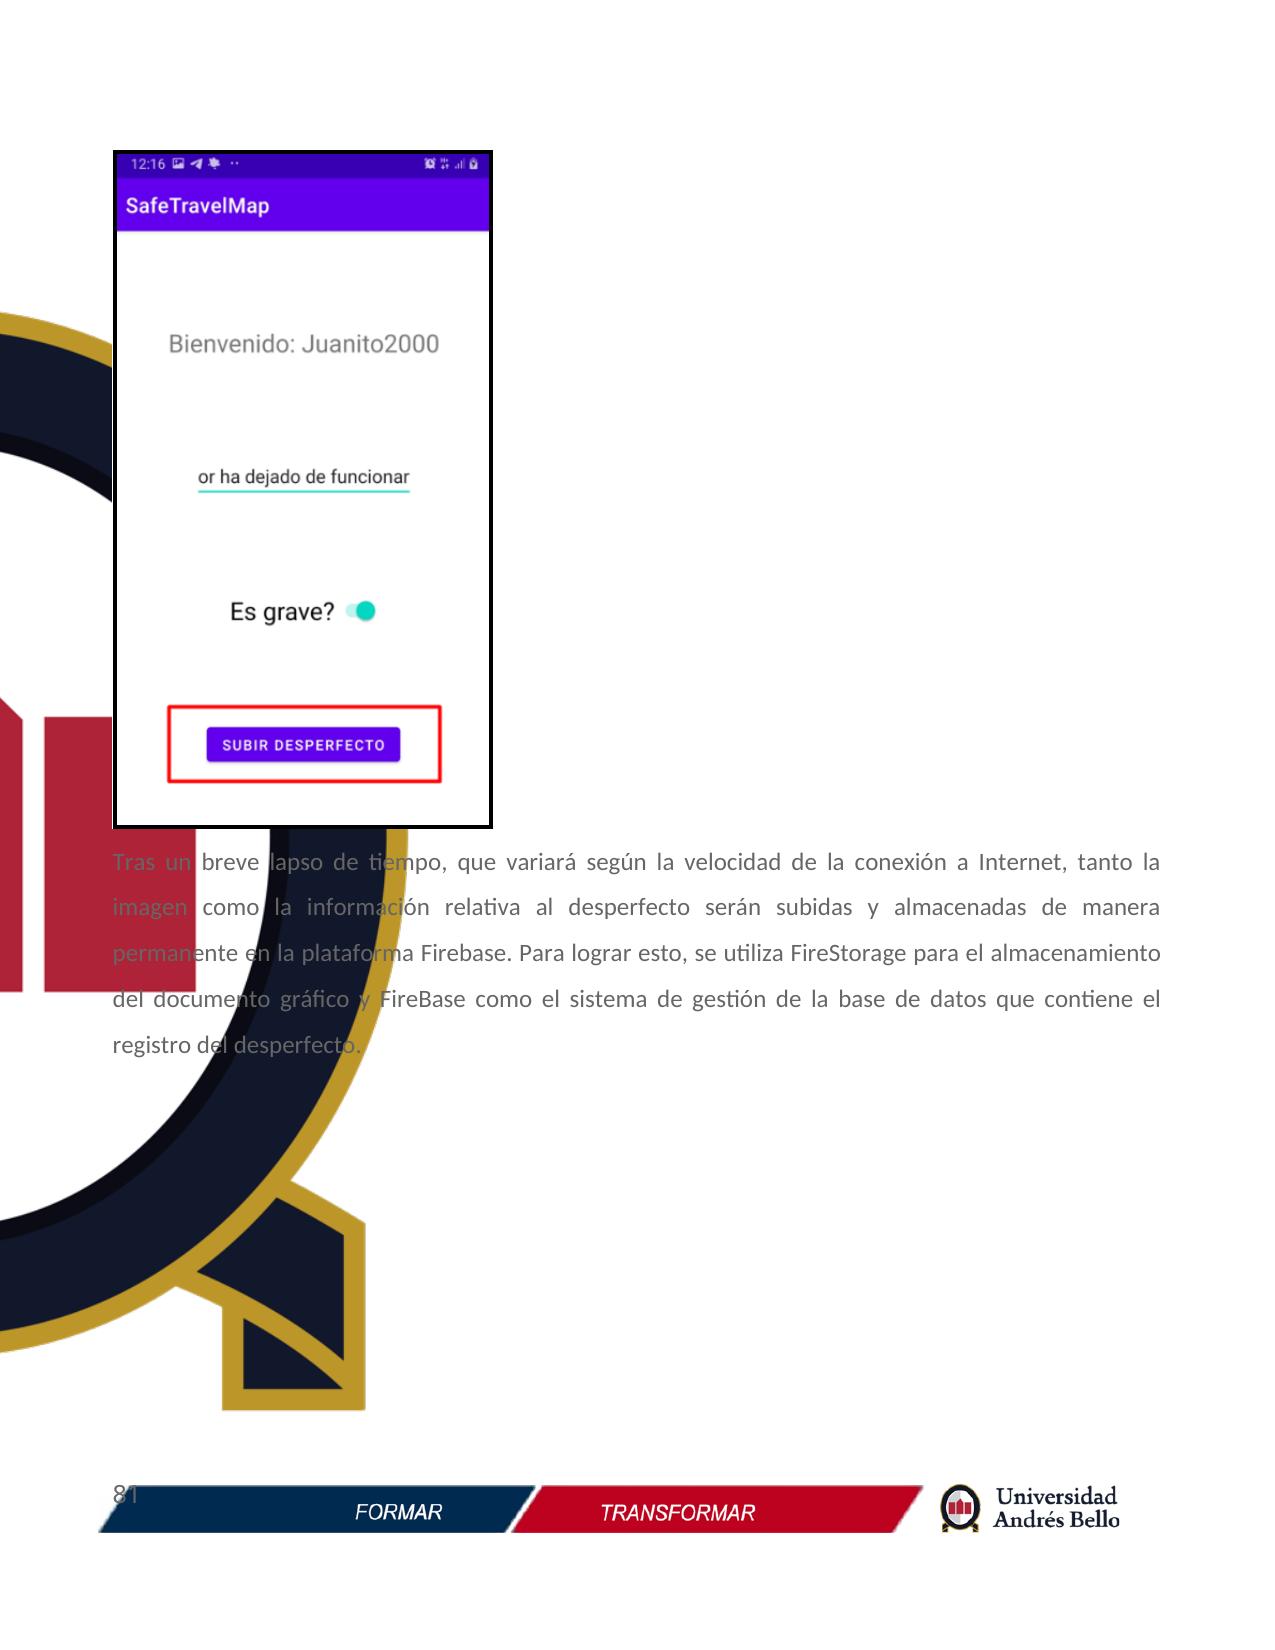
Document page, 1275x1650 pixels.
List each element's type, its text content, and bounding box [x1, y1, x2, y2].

picture [97, 1483, 1120, 1533]
picture [0, 299, 422, 1423]
picture [117, 154, 489, 825]
text Tras un breve lapso de tiempo, que variará según la velocidad de la conexión a Internet, tanto la imagen como la información relativa al desperfecto serán subidas y almacenadas de manera permanente en la plataforma Firebase. Para lograr esto, se utiliza FireStorage para el almacenamiento del documento gráfico y FireBase como el sistema de gestión de la base de datos que contiene el registro del desperfecto. [112, 846, 1162, 1059]
